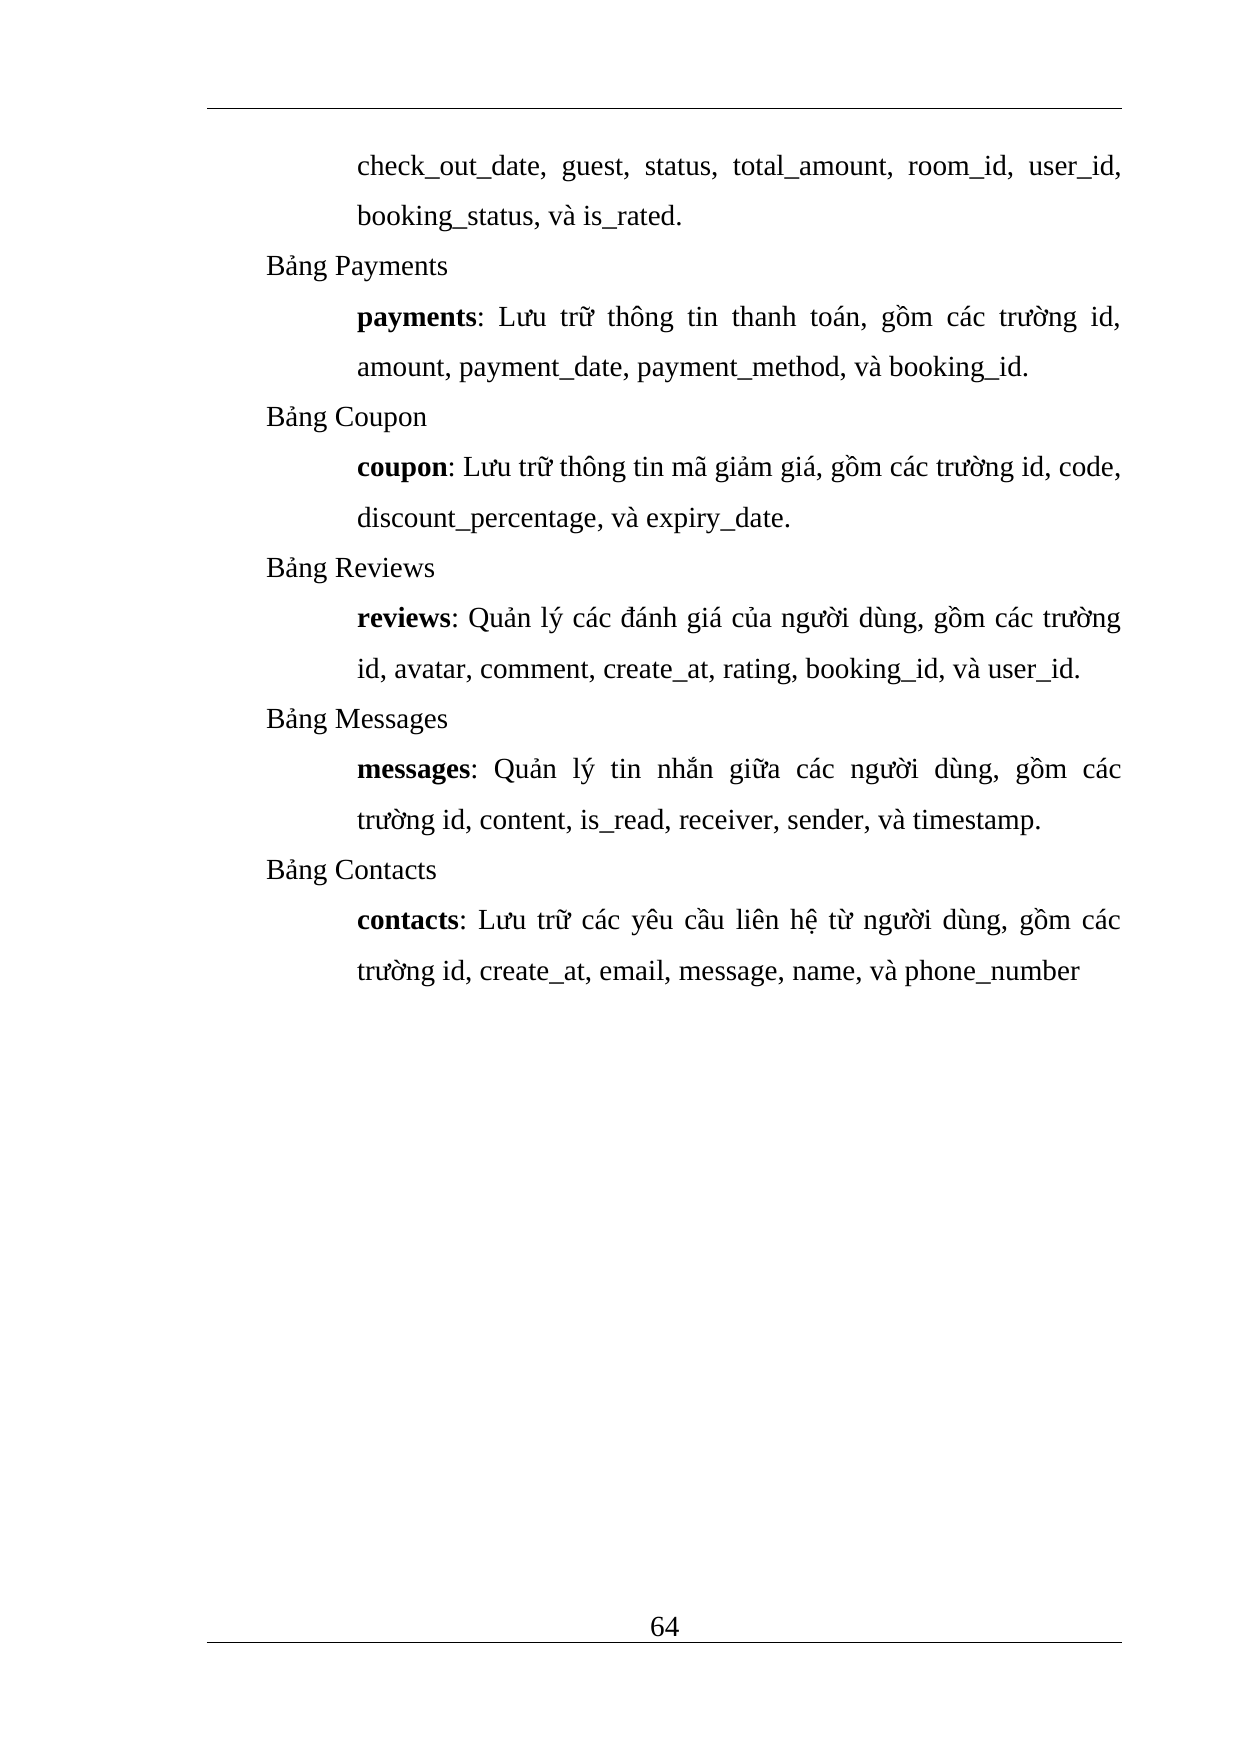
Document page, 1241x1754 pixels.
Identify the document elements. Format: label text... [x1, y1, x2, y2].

text coupon: Lưu trữ thông tin mã giảm giá, gồm các trường id, code, discount_percentage, và expiry_date. [357, 449, 1122, 533]
text Bảng Payments [207, 248, 1122, 282]
text reviews: Quản lý các đánh giá của người dùng, gồm các trường id, avatar, comment, create_at, rating, booking_id, và user_id. [357, 601, 1122, 684]
text Bảng Coupon [207, 399, 1122, 433]
text contacts: Lưu trữ các yêu cầu liên hệ từ người dùng, gồm các trường id, create_at, email, message, name, và phone_number [357, 902, 1122, 986]
text Bảng Contacts [207, 852, 1122, 886]
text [357, 148, 1122, 232]
text Bảng Messages [207, 701, 1122, 735]
text payments: Lưu trữ thông tin thanh toán, gồm các trường id, amount, payment_date, payment_method, và booking_id. [357, 299, 1122, 382]
text messages: Quản lý tin nhắn giữa các người dùng, gồm các trường id, content, is_read, receiver, sender, và timestamp. [357, 751, 1122, 835]
text Bảng Reviews [207, 550, 1122, 584]
